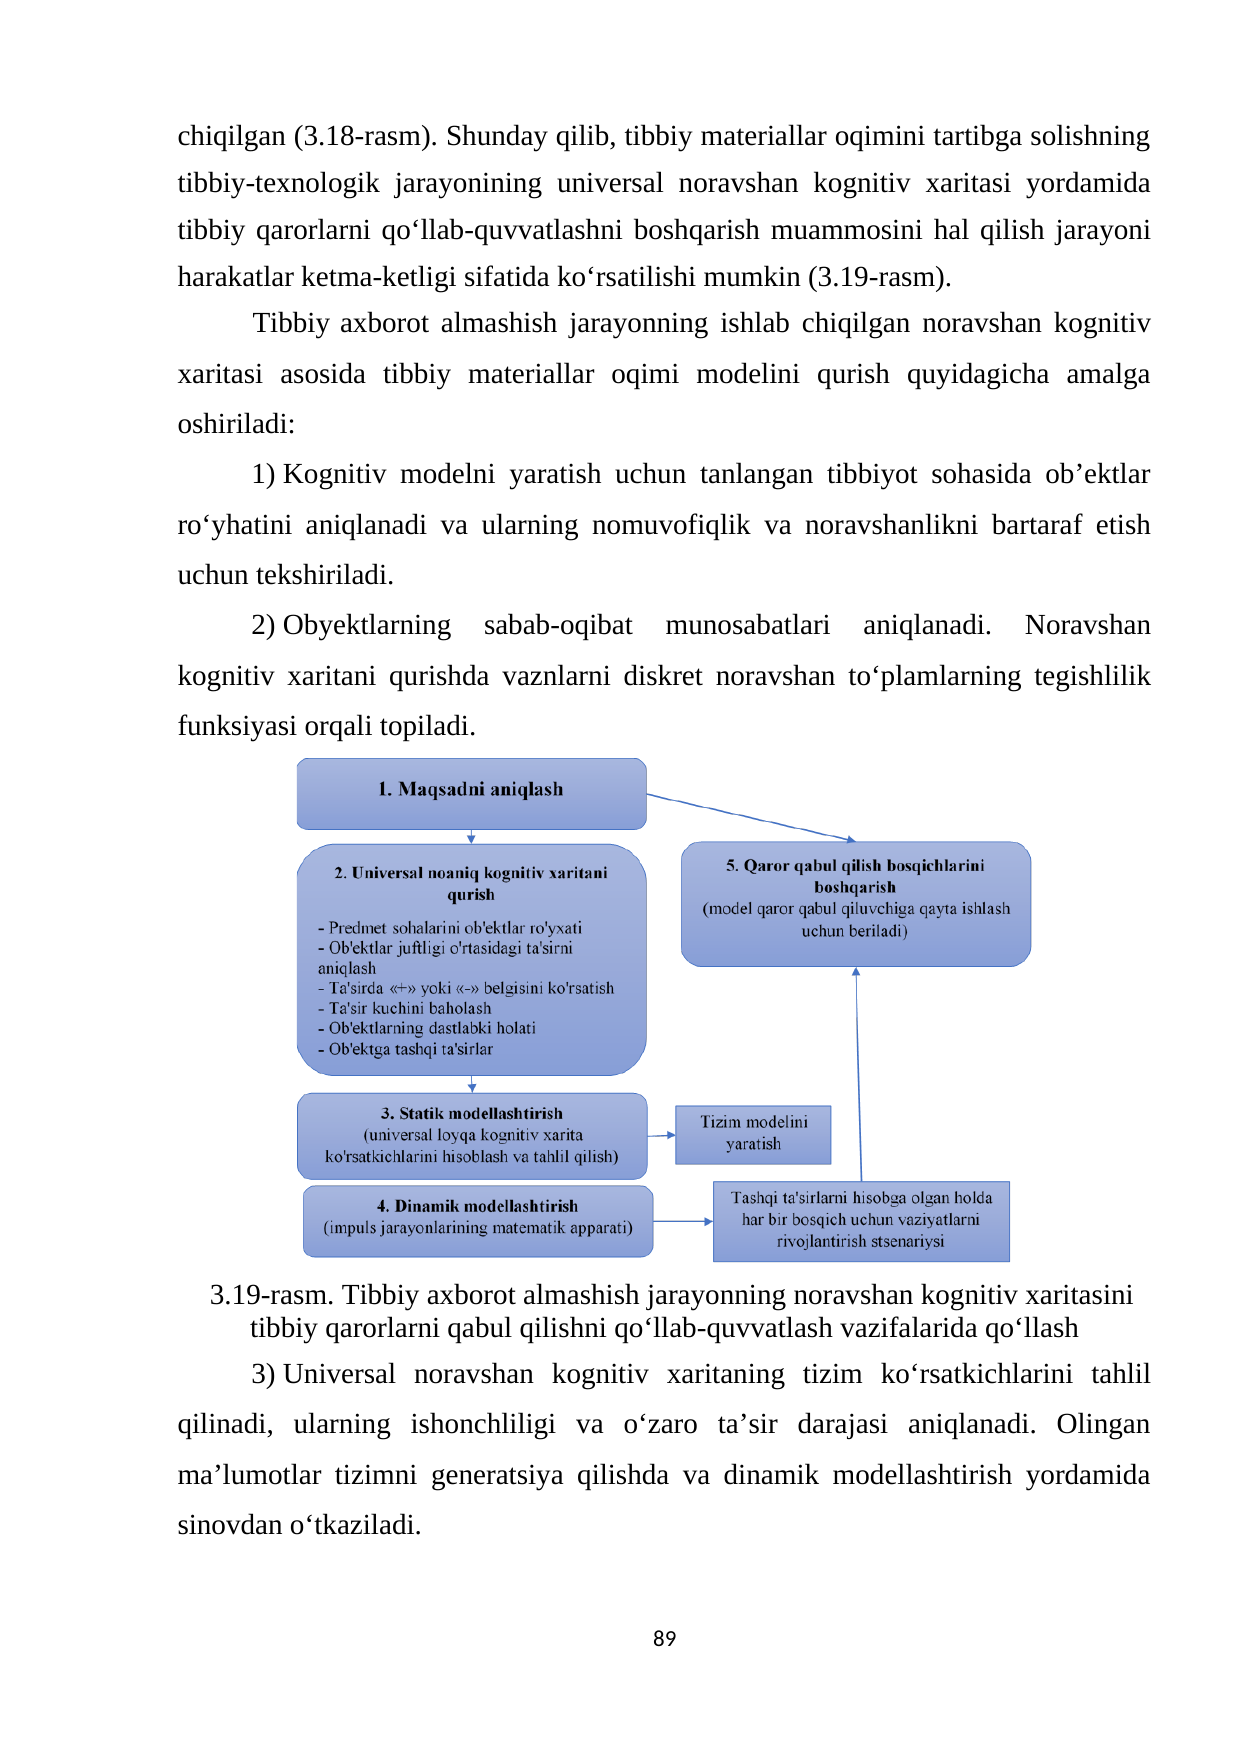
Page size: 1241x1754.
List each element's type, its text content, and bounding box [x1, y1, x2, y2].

picture [296, 758, 1032, 1263]
list Obyektlarning sabab-oqibat munosabatlari aniqlanadi. Noravshan kognitiv xaritani qurishda vaznlarni diskret noravshan to‘plamlarning tegishlilik funksiyasi orqali topiladi. [177, 607, 1152, 742]
text 3.19-rasm. Tibbiy axborot almashish jarayonning noravshan kognitiv xaritasini tibbiy qarorlarni qabul qilishni qo‘llab-quvvatlash vazifalarida qo‘llash [177, 1277, 1152, 1344]
text Tibbiy axborot almashish jarayonning ishlab chiqilgan noravshan kognitiv xaritasi asosida tibbiy materiallar oqimi modelini qurish quyidagicha amalga oshiriladi: [177, 306, 1152, 440]
list Kognitiv modelni yaratish uchun tanlangan tibbiyot sohasida ob’ektlar ro‘yhatini aniqlanadi va ularning nomuvofiqlik va noravshanlikni bartaraf etish uchun tekshiriladi. [177, 457, 1152, 591]
list Universal noravshan kognitiv xaritaning tizim ko‘rsatkichlarini tahlil qilinadi, ularning ishonchliligi va o‘zaro ta’sir darajasi aniqlanadi. Olingan ma’lumotlar tizimni generatsiya qilishda va dinamik modellashtirish yordamida sinovdan o‘tkaziladi. [177, 1356, 1152, 1541]
